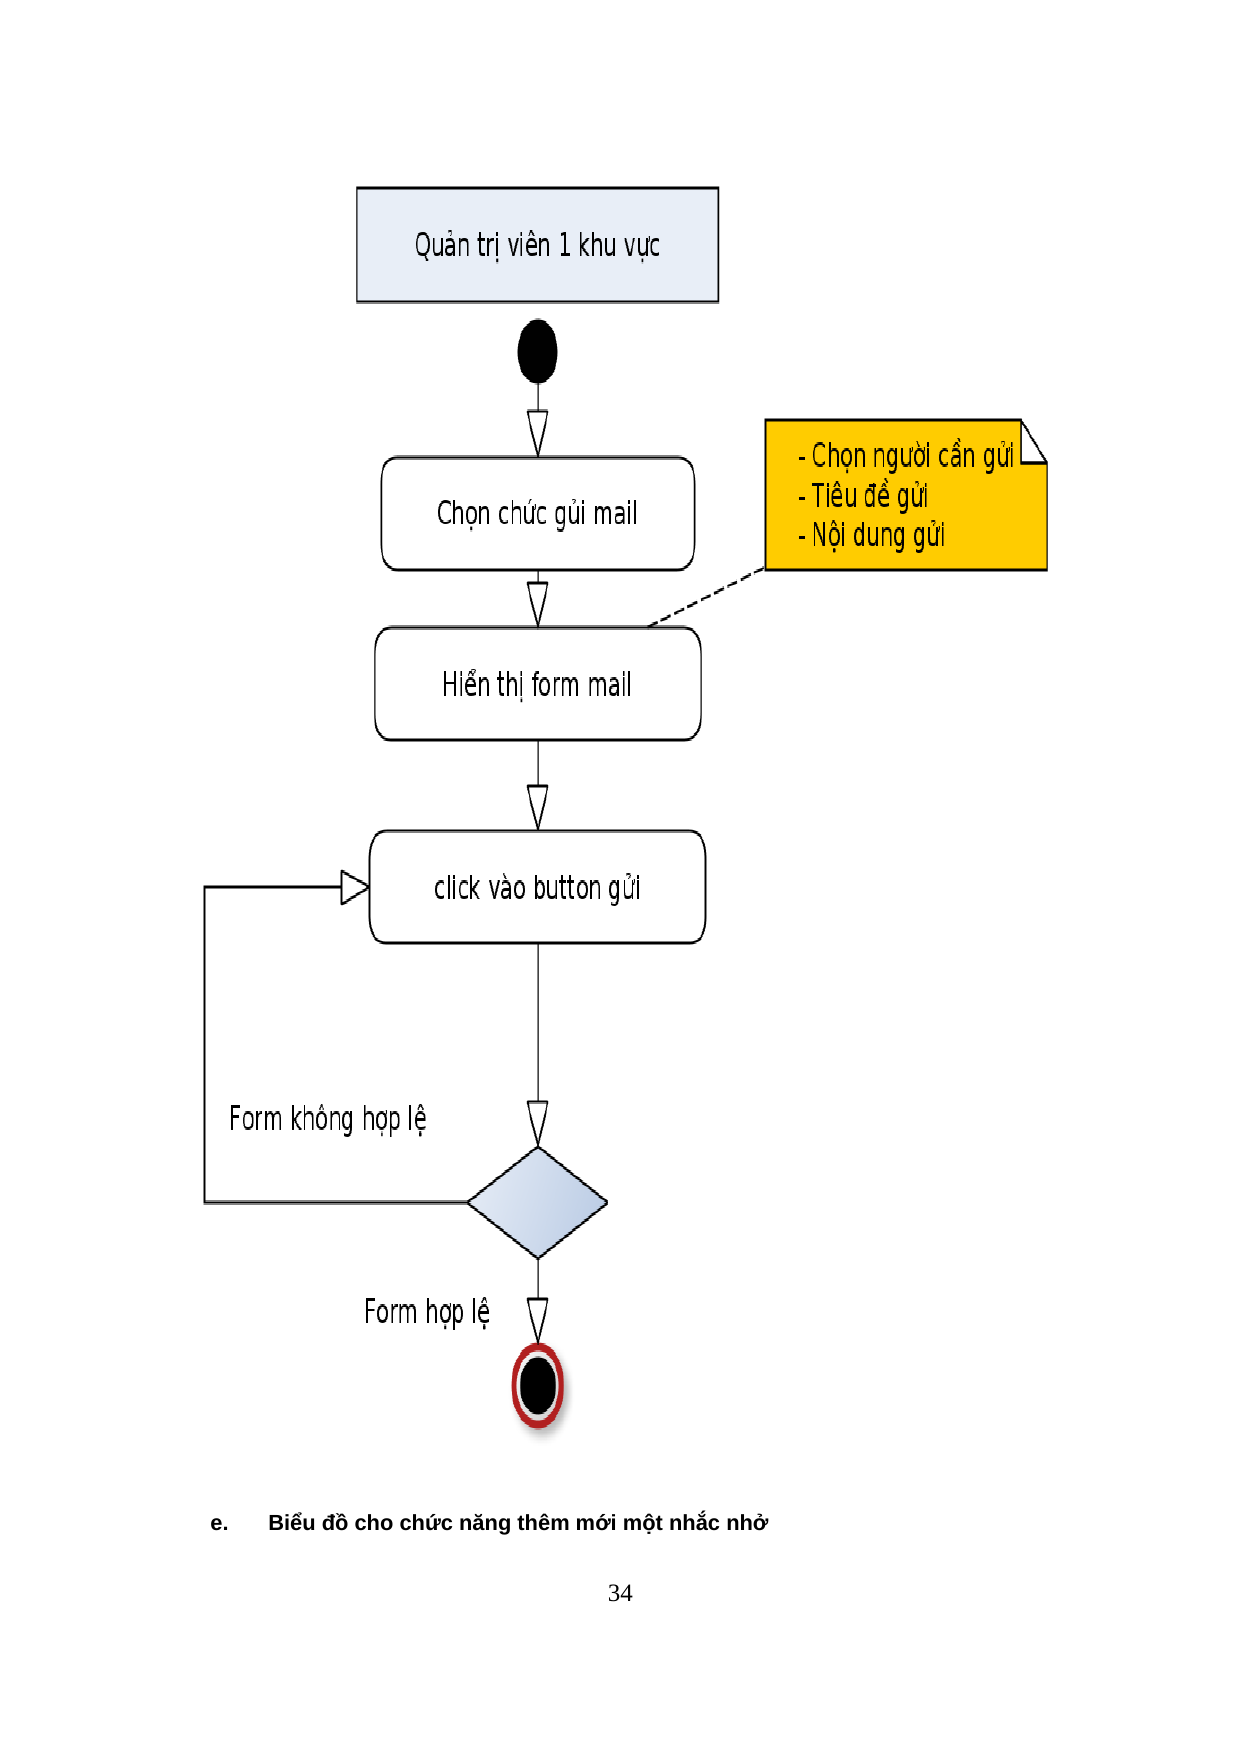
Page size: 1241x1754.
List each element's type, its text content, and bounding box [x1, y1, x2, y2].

picture [141, 143, 1099, 1446]
subtitle Biểu đồ cho chức năng thêm mới một nhắc nhở [156, 1509, 1122, 1535]
